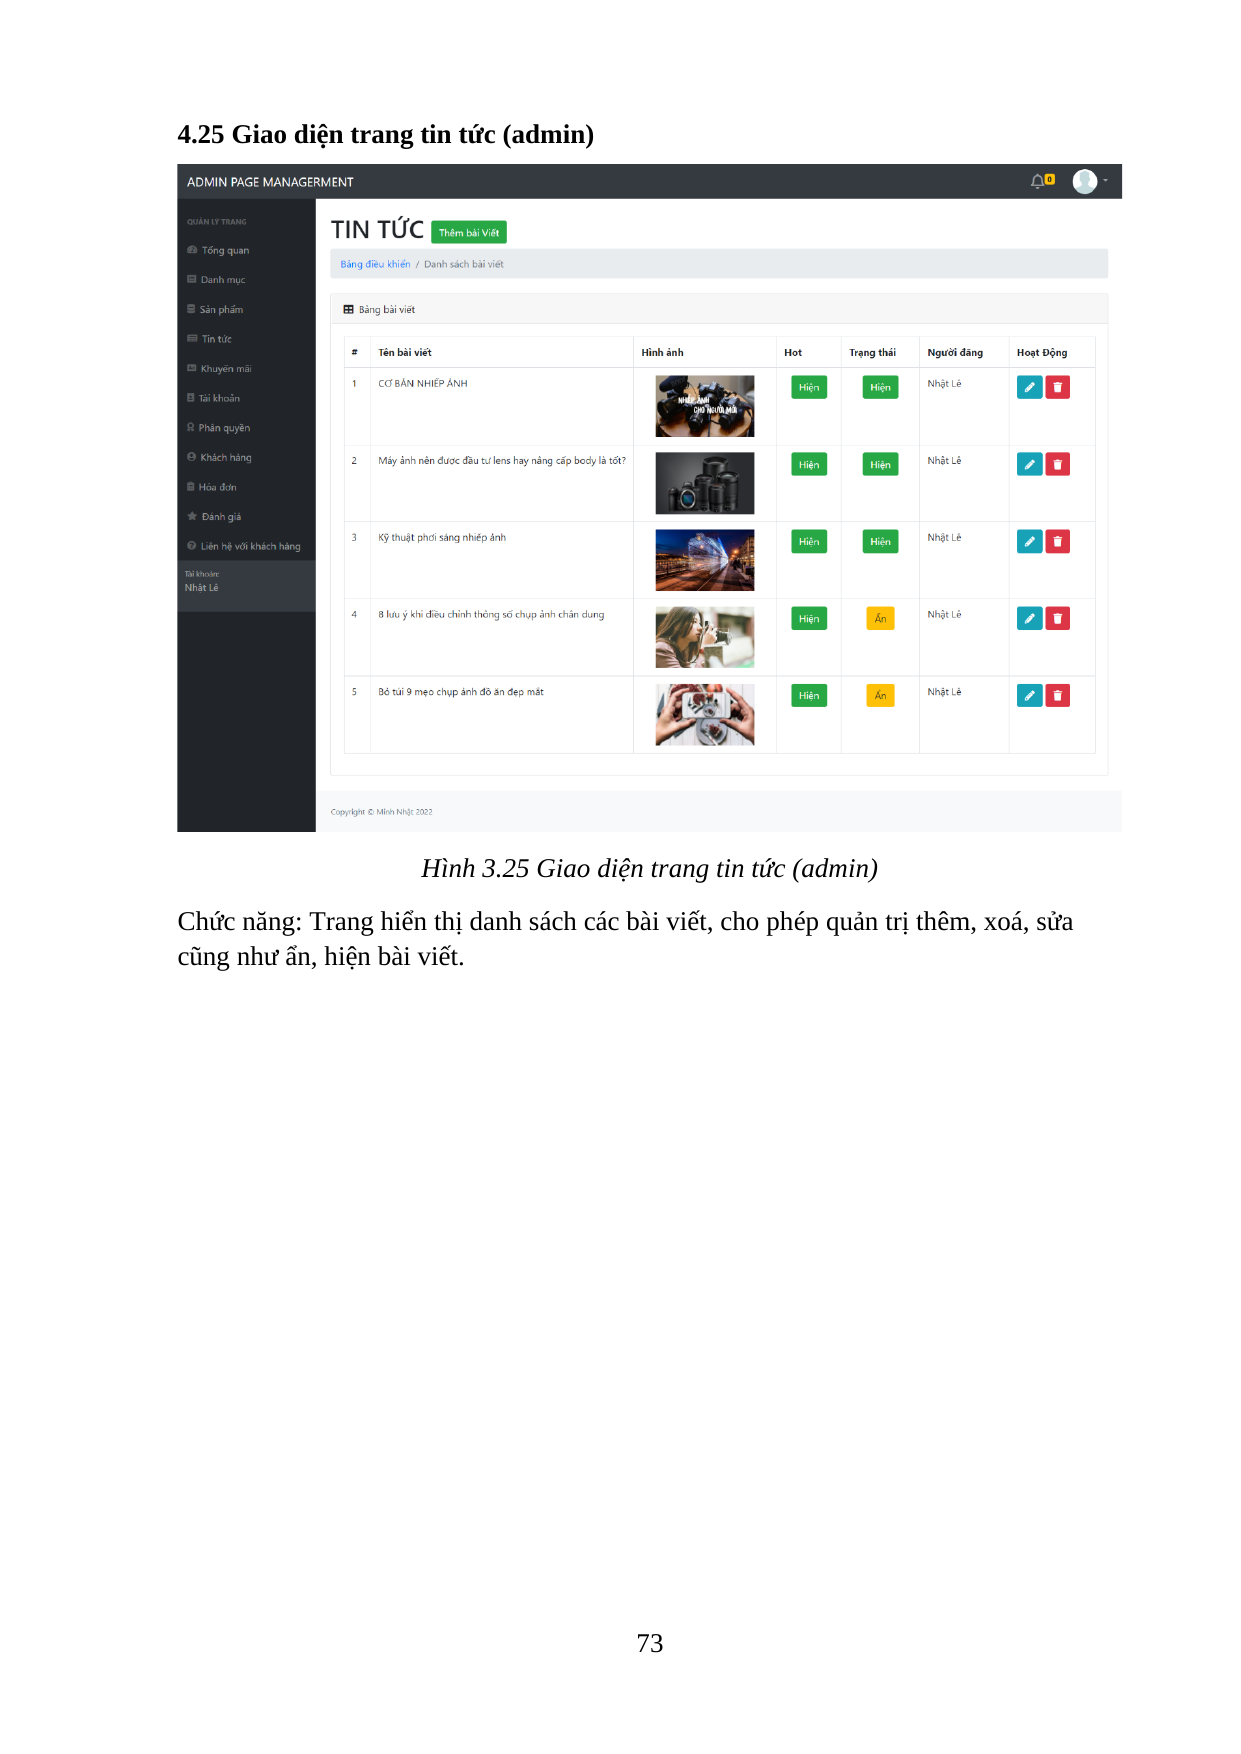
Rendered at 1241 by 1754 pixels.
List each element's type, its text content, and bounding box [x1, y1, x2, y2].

text Chức năng: Trang hiển thị danh sách các bài viết, cho phép quản trị thêm, xoá, sửa cũng như ẩn, hiện bài viết. [177, 905, 1122, 972]
text Hình 3.25 Giao diện trang tin tức (admin) [177, 852, 1122, 883]
subtitle 4.25 Giao diện trang tin tức (admin) [177, 118, 1122, 149]
picture [177, 164, 1123, 832]
